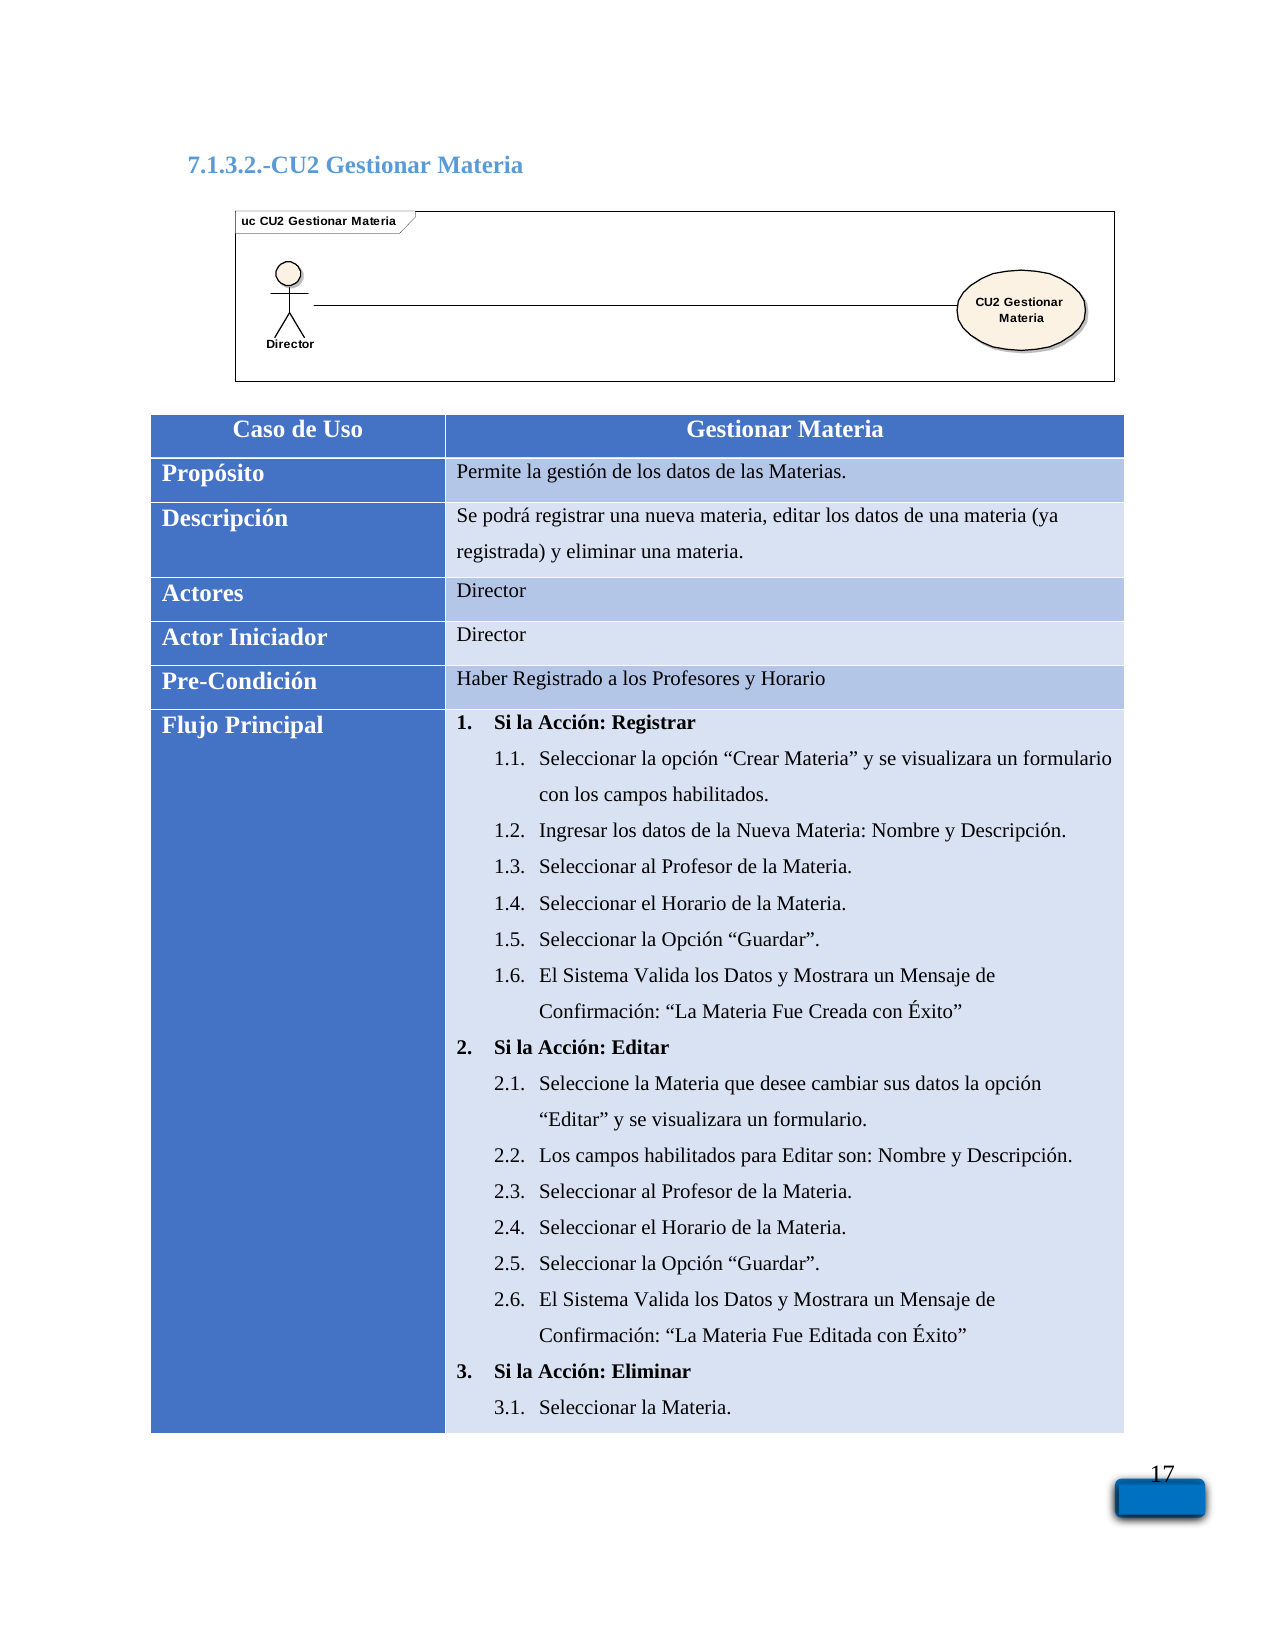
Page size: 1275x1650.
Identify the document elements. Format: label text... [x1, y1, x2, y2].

table_cell Permite la gestión de los datos de las Materias. [446, 459, 1124, 502]
table_cell Haber Registrado a los Profesores y Horario [446, 666, 1124, 709]
table_cell Director [446, 622, 1124, 665]
subtitle CU2 Gestionar Materia [150, 150, 1125, 179]
table_cell Flujo Principal [151, 710, 445, 1433]
table_cell Director [446, 578, 1124, 621]
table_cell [446, 710, 1124, 1433]
table_header Gestionar Materia [446, 415, 1124, 457]
table_cell Descripción [151, 503, 445, 577]
table_cell Se podrá registrar una nueva materia, editar los datos de una materia (ya registrada) y eliminar una materia. [446, 503, 1124, 577]
table_cell Actor Iniciador [151, 622, 445, 665]
table_cell Propósito [151, 459, 445, 502]
table_header Caso de Uso [151, 415, 445, 457]
table_cell Actores [151, 578, 445, 621]
table_cell Pre-Condición [151, 666, 445, 709]
